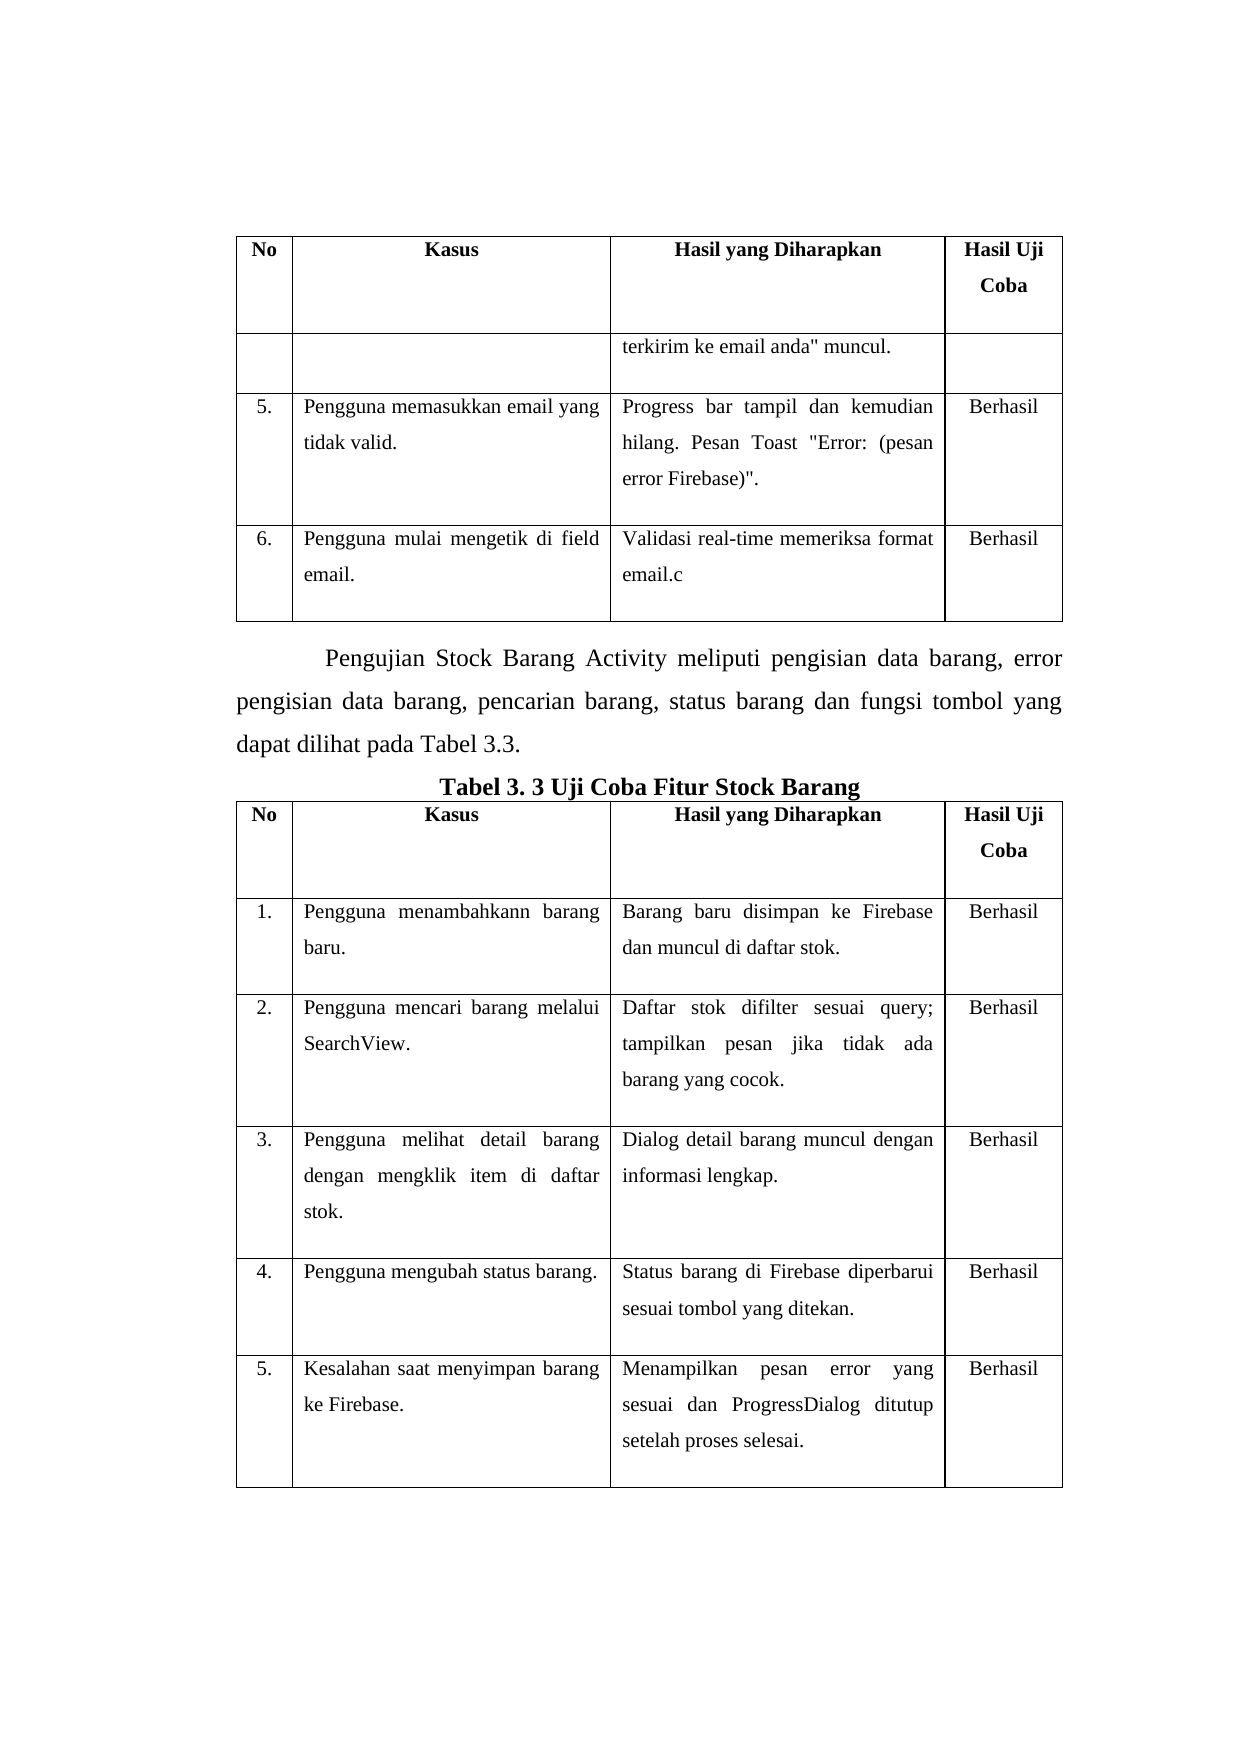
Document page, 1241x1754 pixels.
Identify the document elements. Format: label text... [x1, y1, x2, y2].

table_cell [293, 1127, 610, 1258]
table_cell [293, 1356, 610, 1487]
text Pengujian Stock Barang Activity meliputi pengisian data barang, error pengisian data barang, pencarian barang, status barang dan fungsi tombol yang dapat dilihat pada Tabel 3.3. [236, 643, 1063, 758]
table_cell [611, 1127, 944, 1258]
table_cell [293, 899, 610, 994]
text Tabel 3. 3 Uji Coba Fitur Stock Barang [236, 772, 1063, 801]
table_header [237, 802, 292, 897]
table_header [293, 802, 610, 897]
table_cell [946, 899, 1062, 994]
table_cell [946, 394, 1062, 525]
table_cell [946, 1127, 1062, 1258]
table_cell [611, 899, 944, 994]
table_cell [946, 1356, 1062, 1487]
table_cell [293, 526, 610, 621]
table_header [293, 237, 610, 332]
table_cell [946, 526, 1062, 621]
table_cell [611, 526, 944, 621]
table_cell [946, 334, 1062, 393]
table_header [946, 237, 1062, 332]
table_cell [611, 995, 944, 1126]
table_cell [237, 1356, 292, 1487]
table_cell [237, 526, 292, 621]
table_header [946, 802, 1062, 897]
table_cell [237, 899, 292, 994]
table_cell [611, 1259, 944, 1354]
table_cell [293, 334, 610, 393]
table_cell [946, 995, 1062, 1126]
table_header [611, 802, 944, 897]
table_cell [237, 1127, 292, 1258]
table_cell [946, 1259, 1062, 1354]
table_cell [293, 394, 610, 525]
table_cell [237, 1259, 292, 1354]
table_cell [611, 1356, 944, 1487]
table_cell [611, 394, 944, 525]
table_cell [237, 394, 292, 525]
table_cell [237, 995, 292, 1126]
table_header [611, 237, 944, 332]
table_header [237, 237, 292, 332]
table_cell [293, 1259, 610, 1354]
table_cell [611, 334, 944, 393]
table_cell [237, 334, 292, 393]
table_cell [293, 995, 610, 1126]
